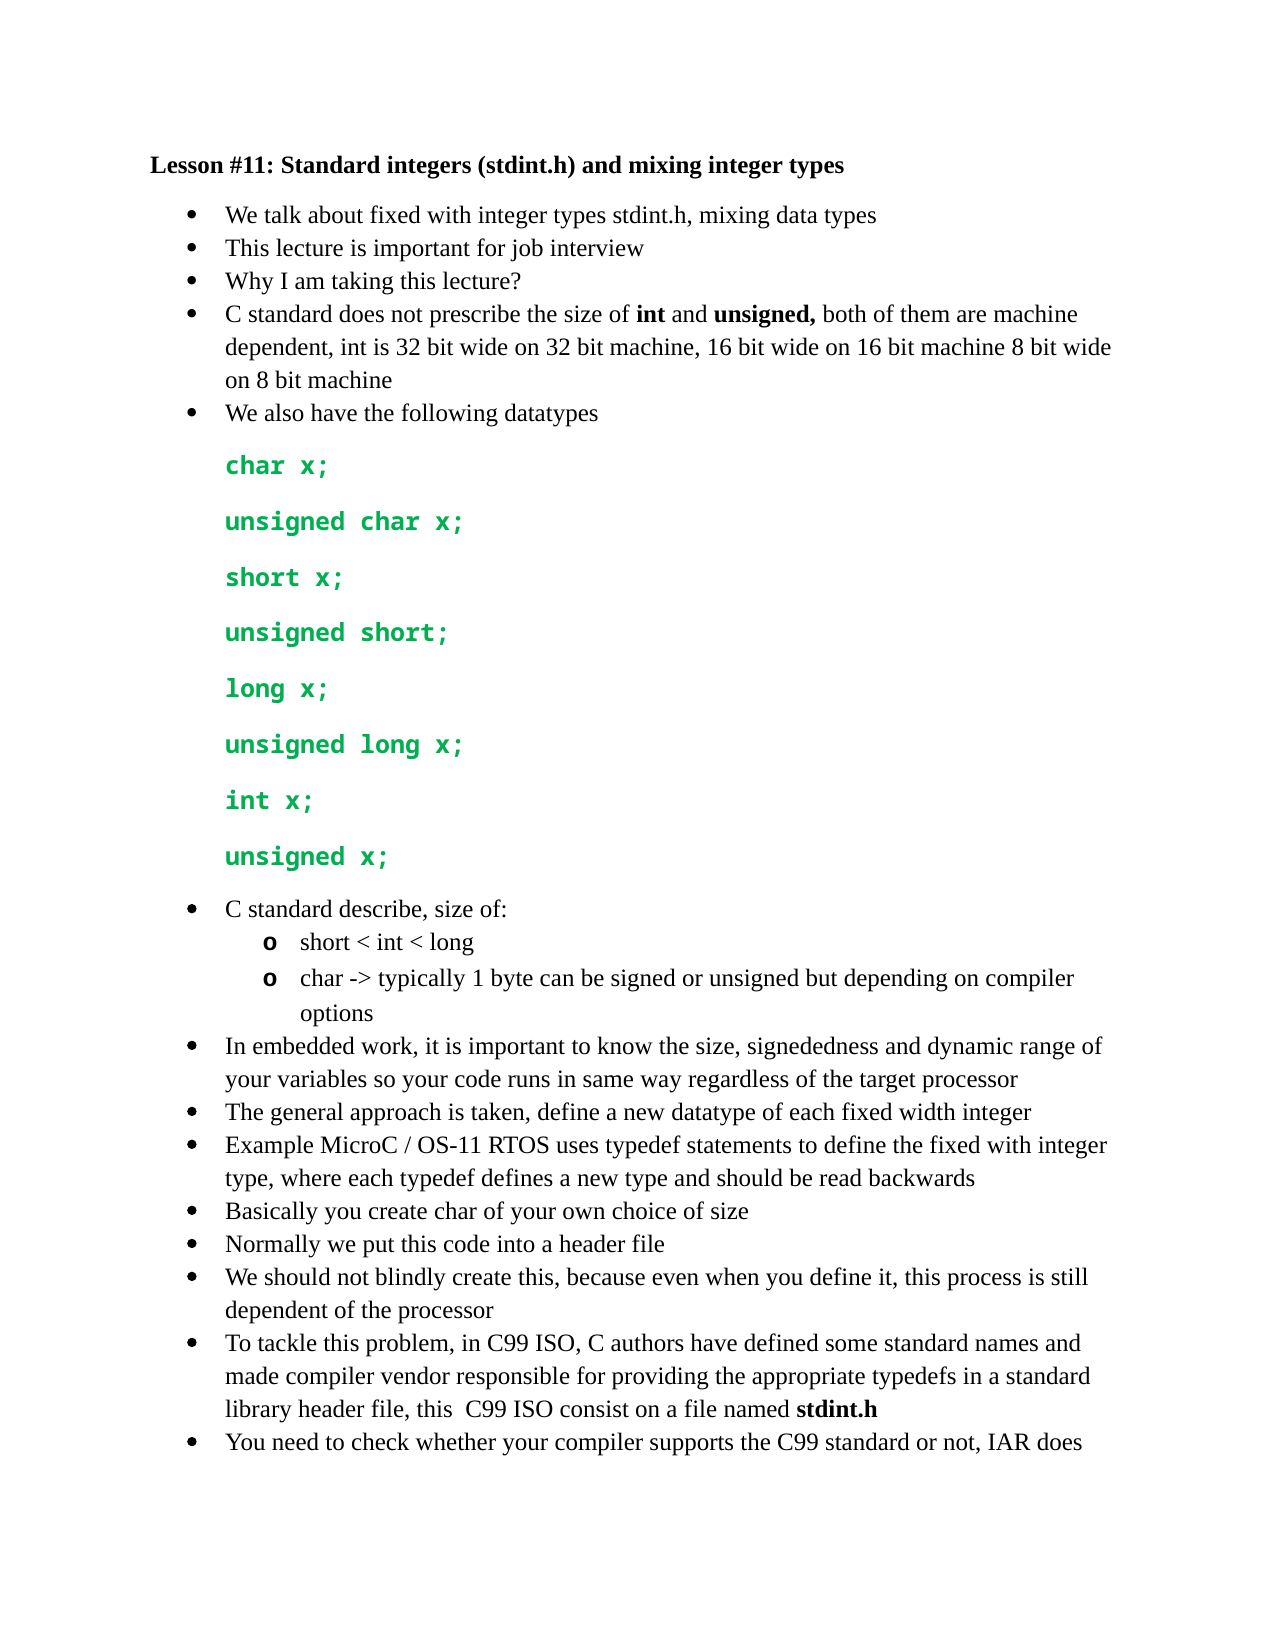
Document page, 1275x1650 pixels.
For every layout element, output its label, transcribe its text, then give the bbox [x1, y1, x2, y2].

list We should not blindly create this, because even when you define it, this process is still dependent of the processor [187, 1262, 1125, 1324]
list Example MicroC / OS-11 RTOS uses typedef statements to define the fixed with integer type, where each typedef defines a new type and should be read backwards [187, 1130, 1125, 1192]
text Lesson #11: Standard integers (stdint.h) and mixing integer types [150, 150, 1125, 179]
list This lecture is important for job interview [187, 233, 1125, 261]
list char -> typically 1 byte can be signed or unsigned but depending on compiler options [262, 963, 1125, 1026]
text char x; [225, 447, 1125, 482]
text int x; [225, 782, 1125, 817]
text unsigned x; [225, 838, 1125, 872]
text short x; [225, 559, 1125, 593]
list The general approach is taken, define a new datatype of each fixed width integer [187, 1097, 1125, 1126]
list Why I am taking this lecture? [187, 266, 1125, 294]
list short < int < long [262, 927, 1125, 958]
list Normally we put this code into a header file [187, 1229, 1125, 1258]
list To tackle this problem, in C99 ISO, C authors have defined some standard names and made compiler vendor responsible for providing the appropriate typedefs in a standard library header file, this C99 ISO consist on a file named stdint.h [187, 1328, 1125, 1423]
text unsigned short; [225, 615, 1125, 649]
text unsigned char x; [225, 503, 1125, 537]
text unsigned long x; [225, 727, 1125, 761]
list C standard describe, size of: [187, 894, 1125, 923]
list We also have the following datatypes [187, 398, 1125, 427]
list Basically you create char of your own choice of size [187, 1196, 1125, 1224]
list In embedded work, it is important to know the size, signededness and dynamic range of your variables so your code runs in same way regardless of the target processor [187, 1031, 1125, 1092]
list You need to check whether your compiler supports the C99 standard or not, IAR does [187, 1427, 1125, 1456]
list C standard does not prescribe the size of int and unsigned, both of them are machine dependent, int is 32 bit wide on 32 bit machine, 16 bit wide on 16 bit machine 8 bit wide on 8 bit machine [187, 299, 1125, 393]
text long x; [225, 671, 1125, 705]
list We talk about fixed with integer types stdint.h, mixing data types [187, 200, 1125, 228]
